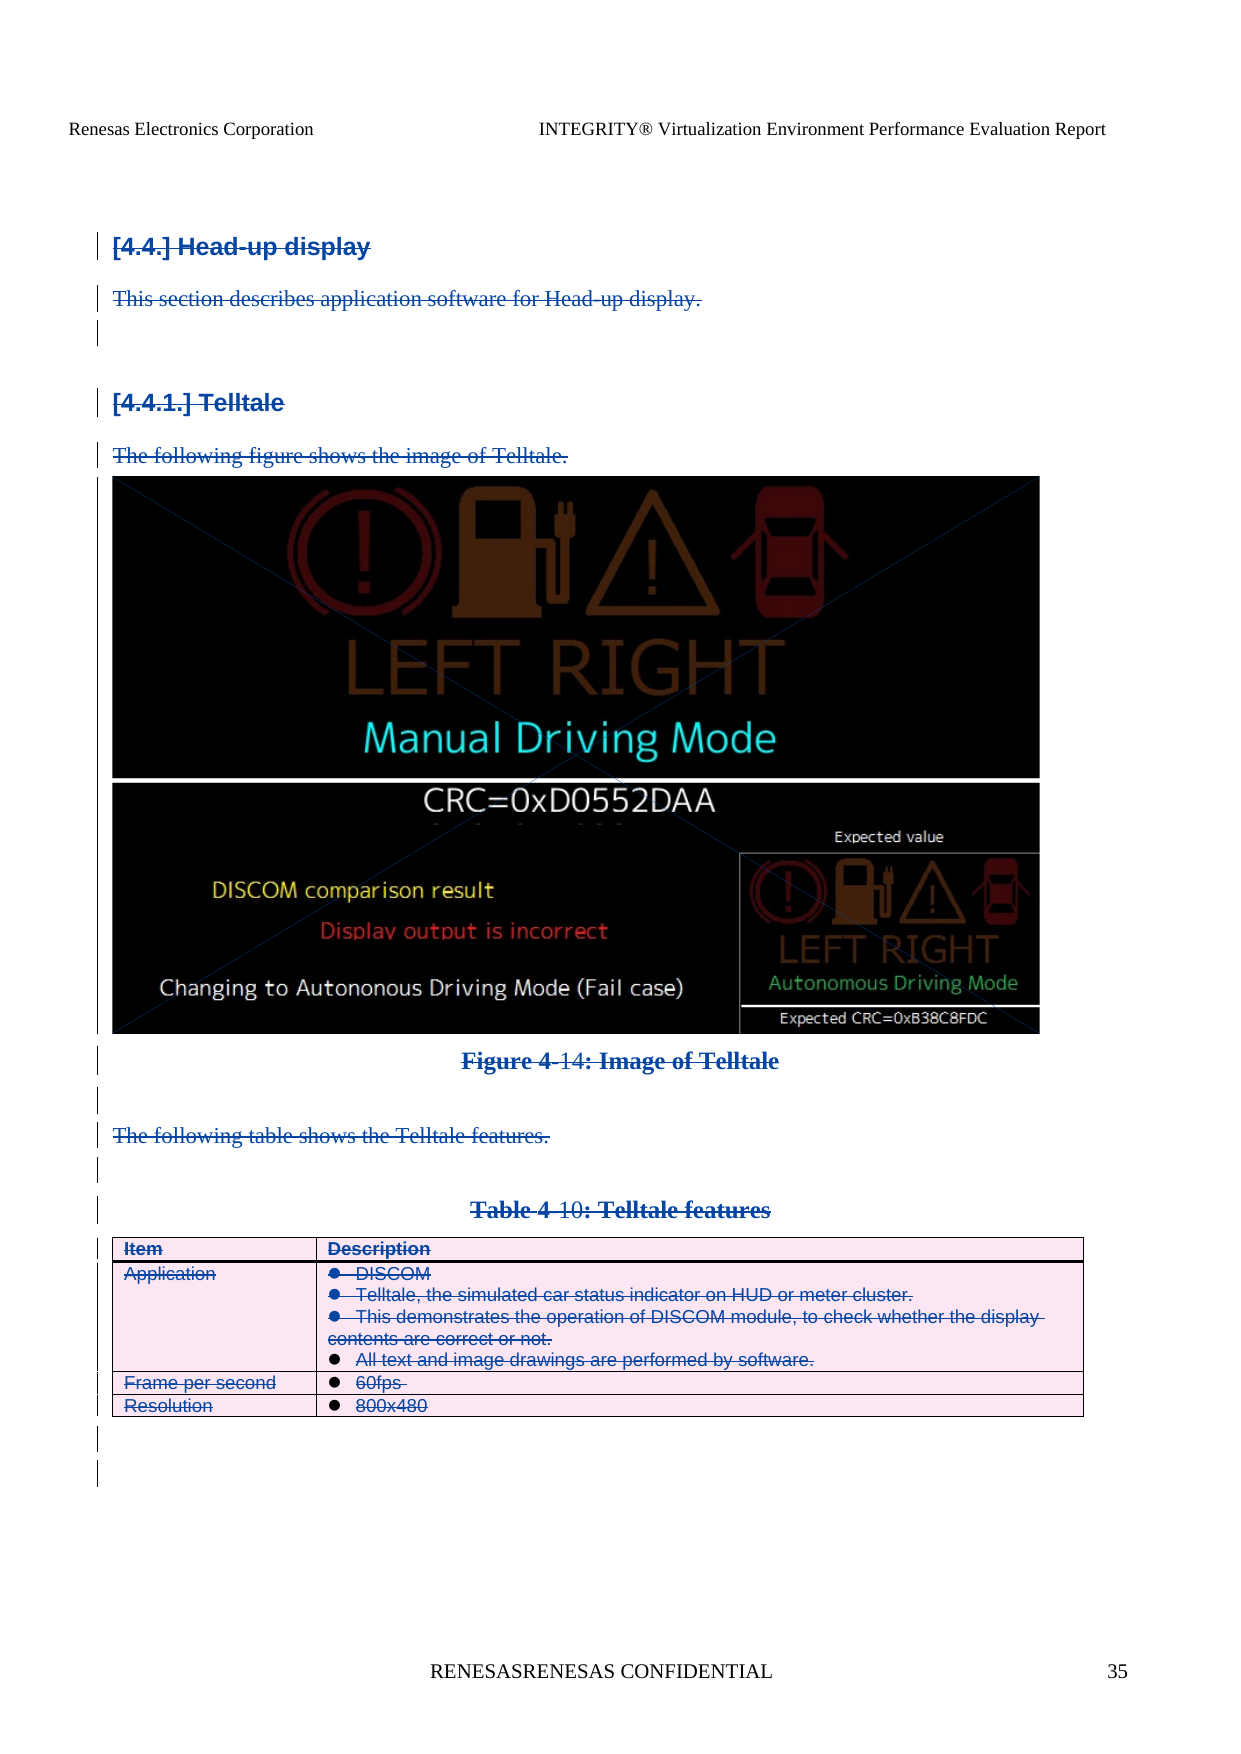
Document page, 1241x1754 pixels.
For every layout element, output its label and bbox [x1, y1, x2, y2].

picture [114, 476, 1038, 754]
picture [114, 756, 1038, 1034]
picture [578, 478, 1040, 1033]
picture [112, 478, 574, 1032]
